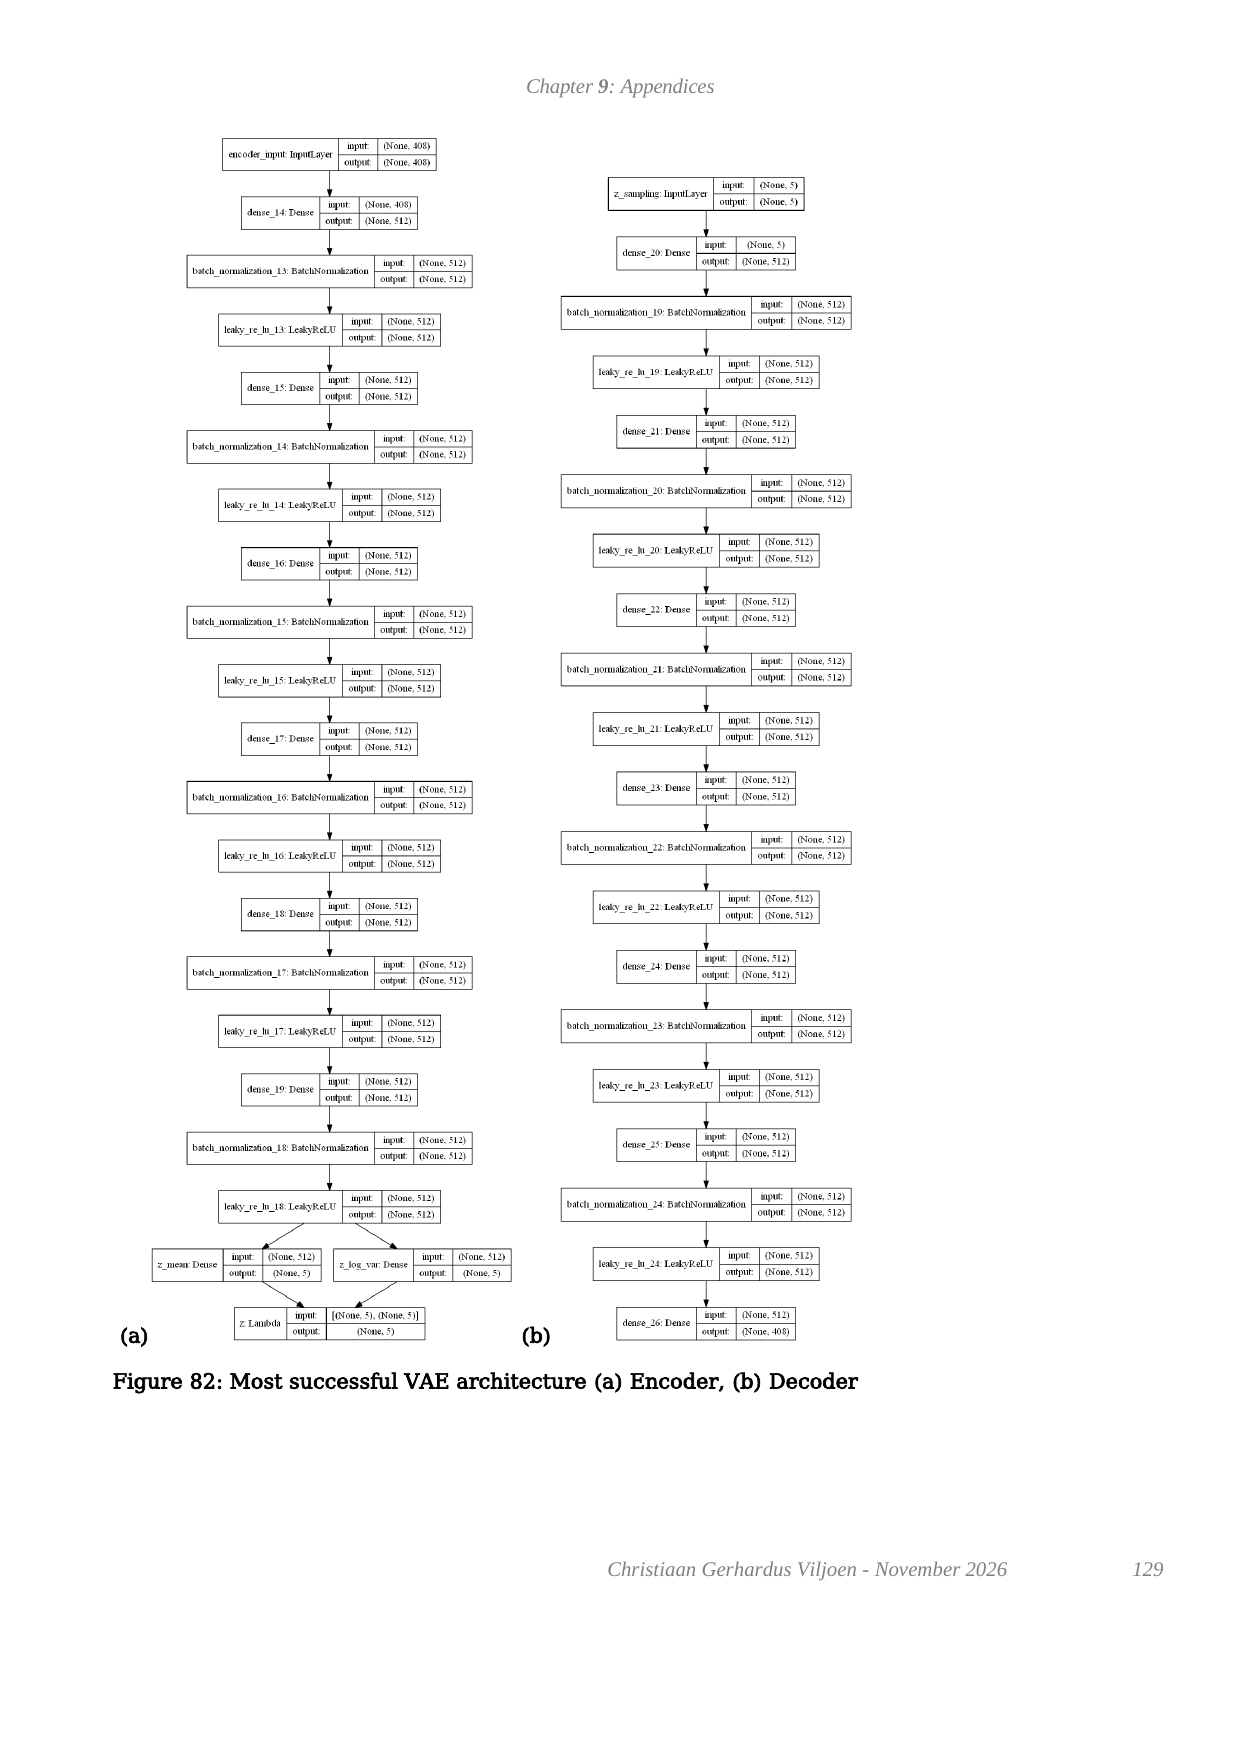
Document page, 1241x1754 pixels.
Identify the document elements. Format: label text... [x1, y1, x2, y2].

picture [558, 175, 854, 1343]
picture [149, 135, 514, 1343]
text Figure 82: Most successful VAE architecture (a) Encoder, (b) Decoder [112, 1368, 1165, 1393]
